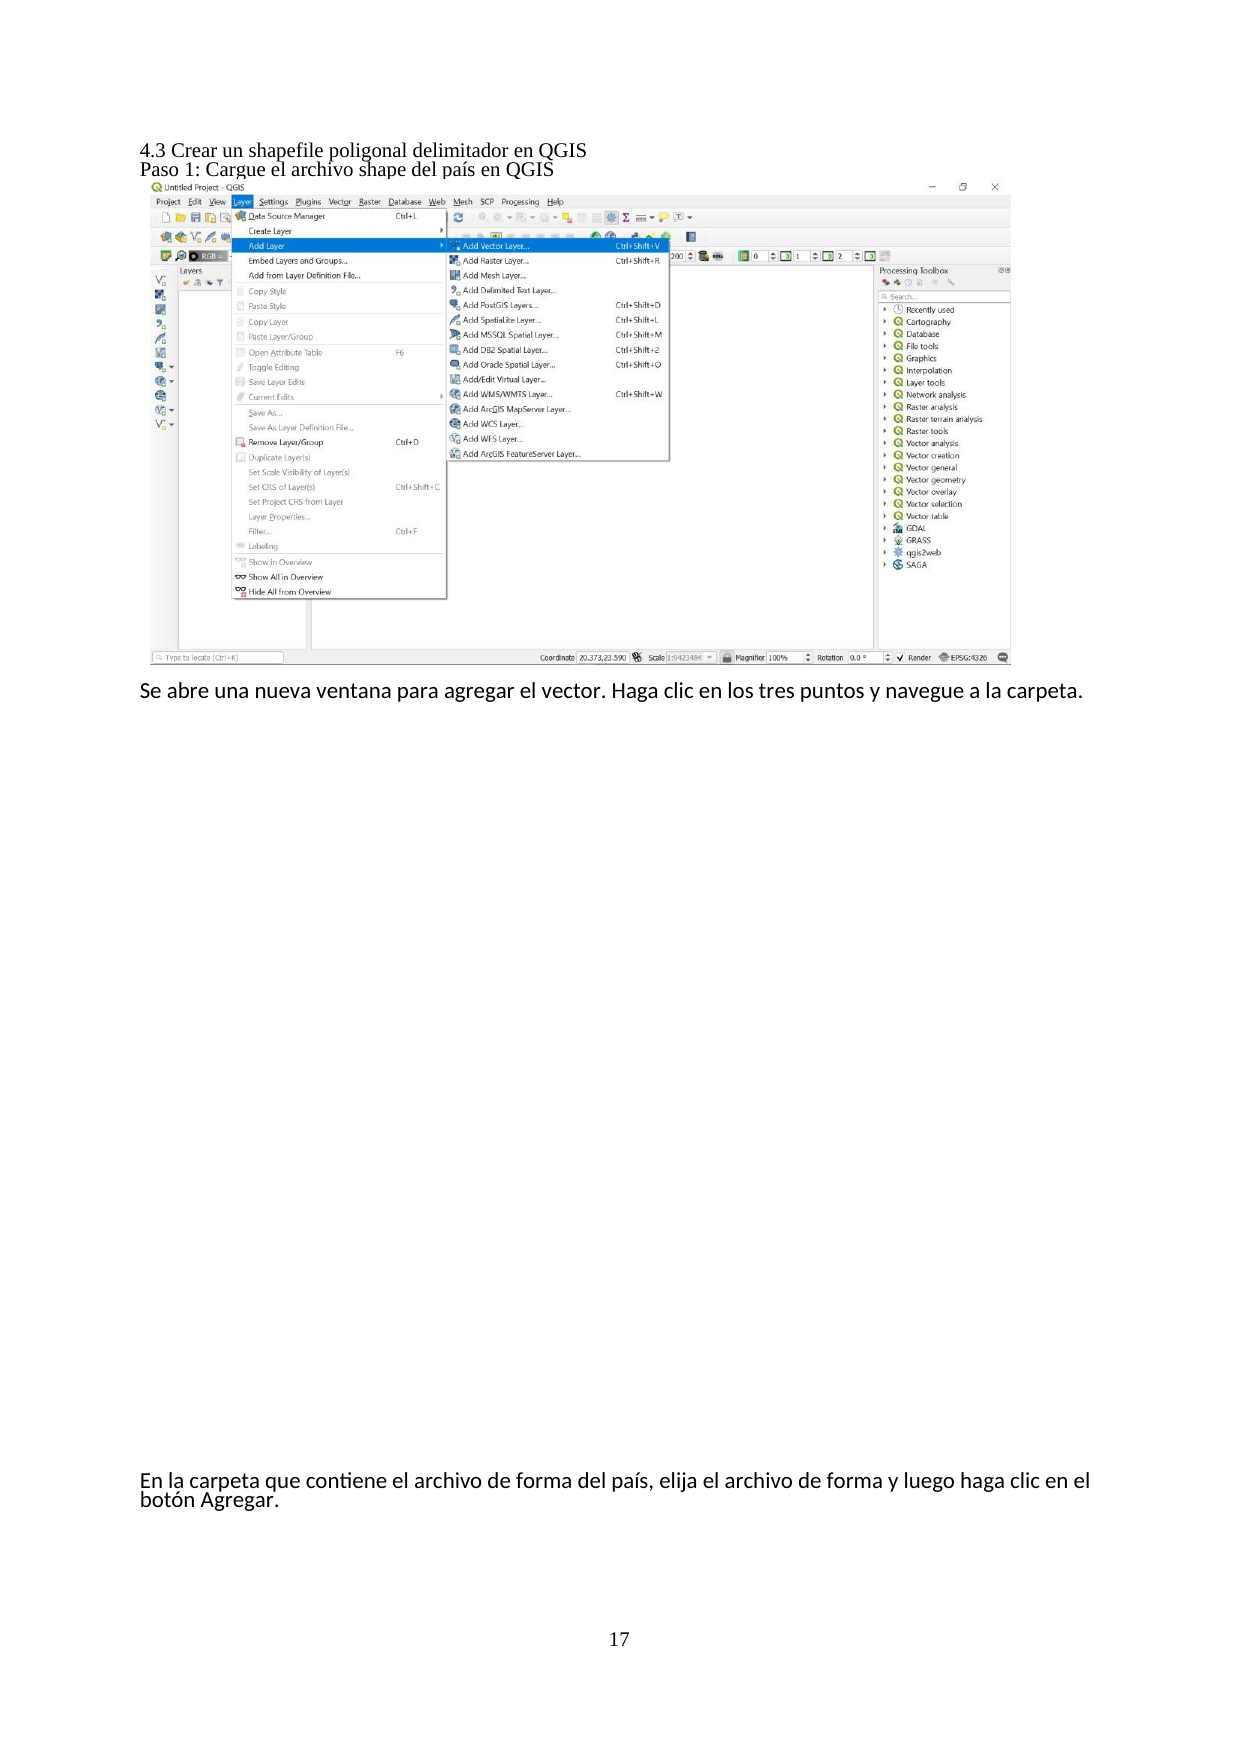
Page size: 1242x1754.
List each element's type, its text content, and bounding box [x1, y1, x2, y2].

text En la carpeta que contiene el archivo de forma del país, elija el archivo de forma y luego haga clic en el botón Agregar. [139, 1474, 1104, 1511]
text Se abre una nueva ventana para agregar el vector. Haga clic en los tres puntos y navegue a la carpeta. [139, 684, 1104, 702]
text 4.3 Crear un shapefile poligonal delimitador en QGIS [139, 142, 1104, 161]
picture [150, 179, 1011, 665]
text Paso 1: Cargue el archivo shape del país en QGIS [139, 161, 1104, 180]
